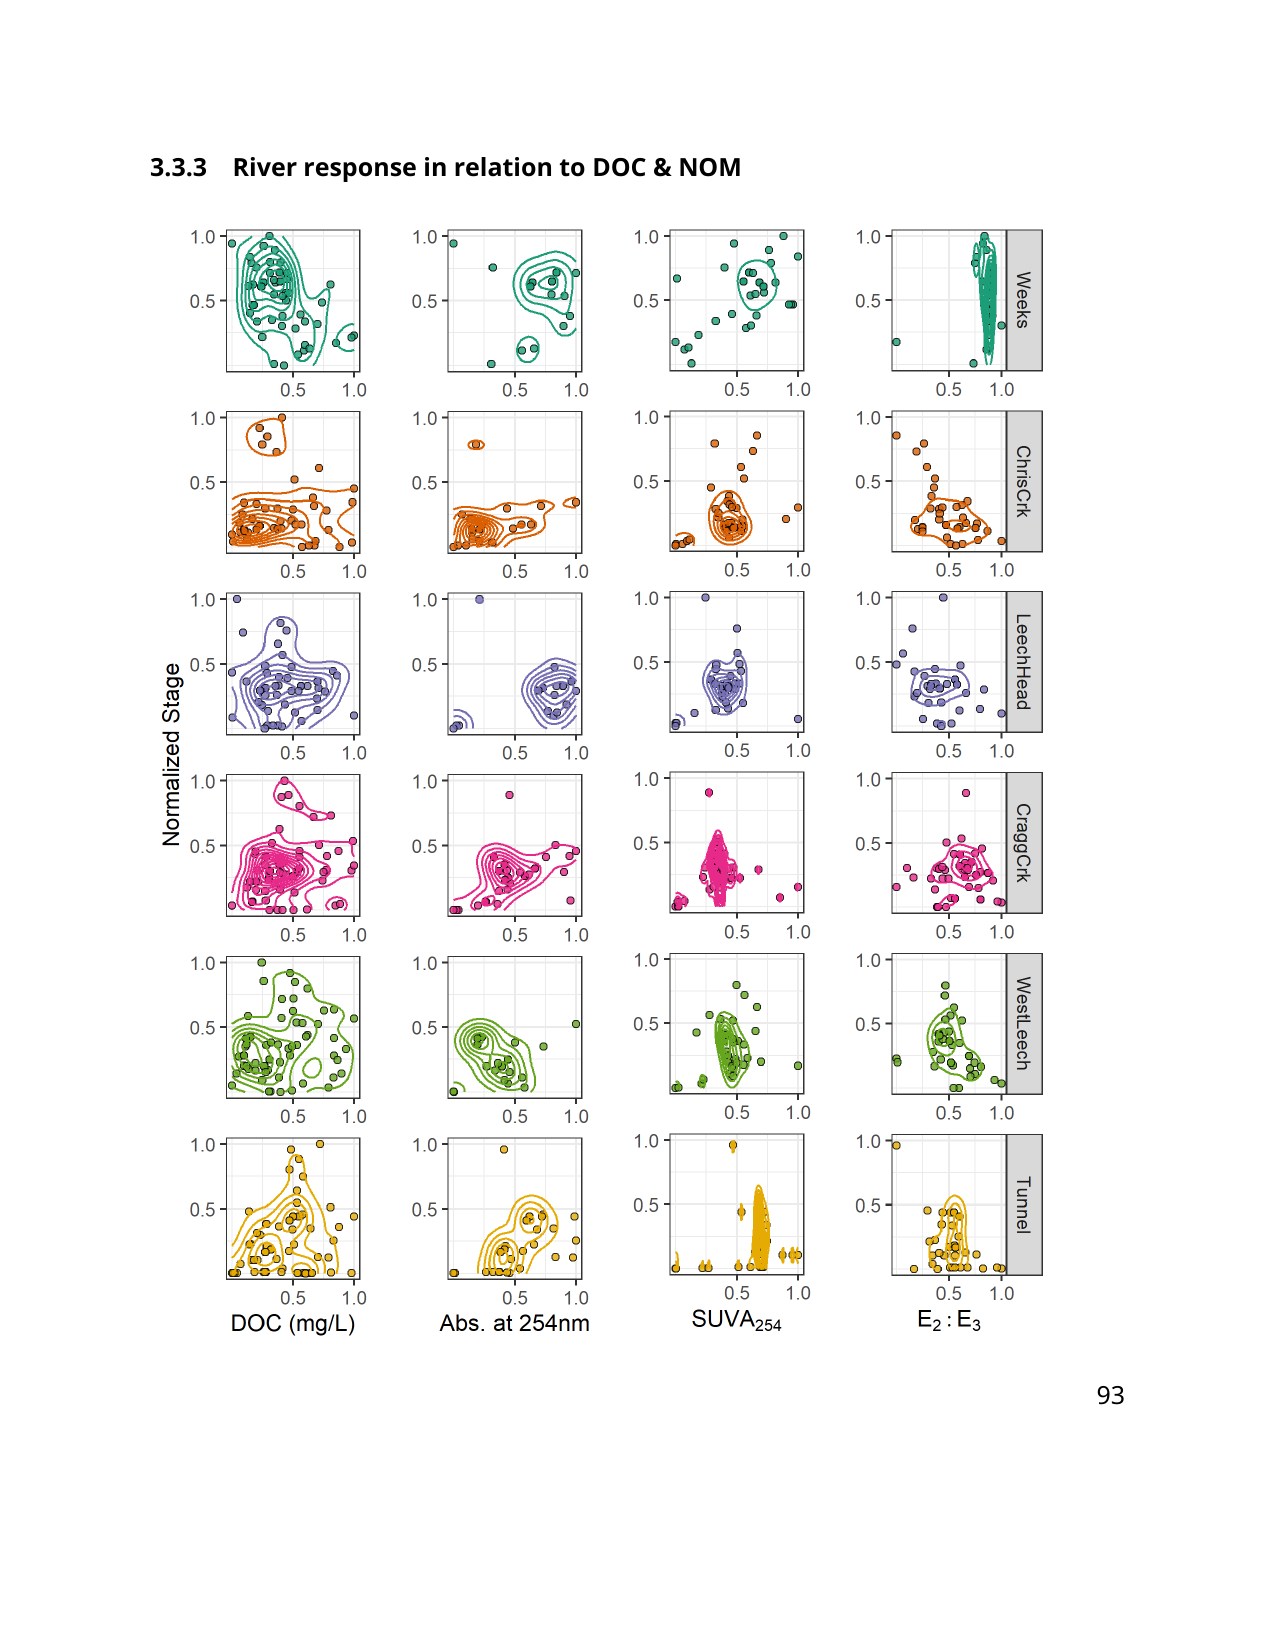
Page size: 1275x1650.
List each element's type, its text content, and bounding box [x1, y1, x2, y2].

picture [150, 218, 1053, 1347]
subtitle River response in relation to DOC & NOM [150, 150, 1125, 184]
